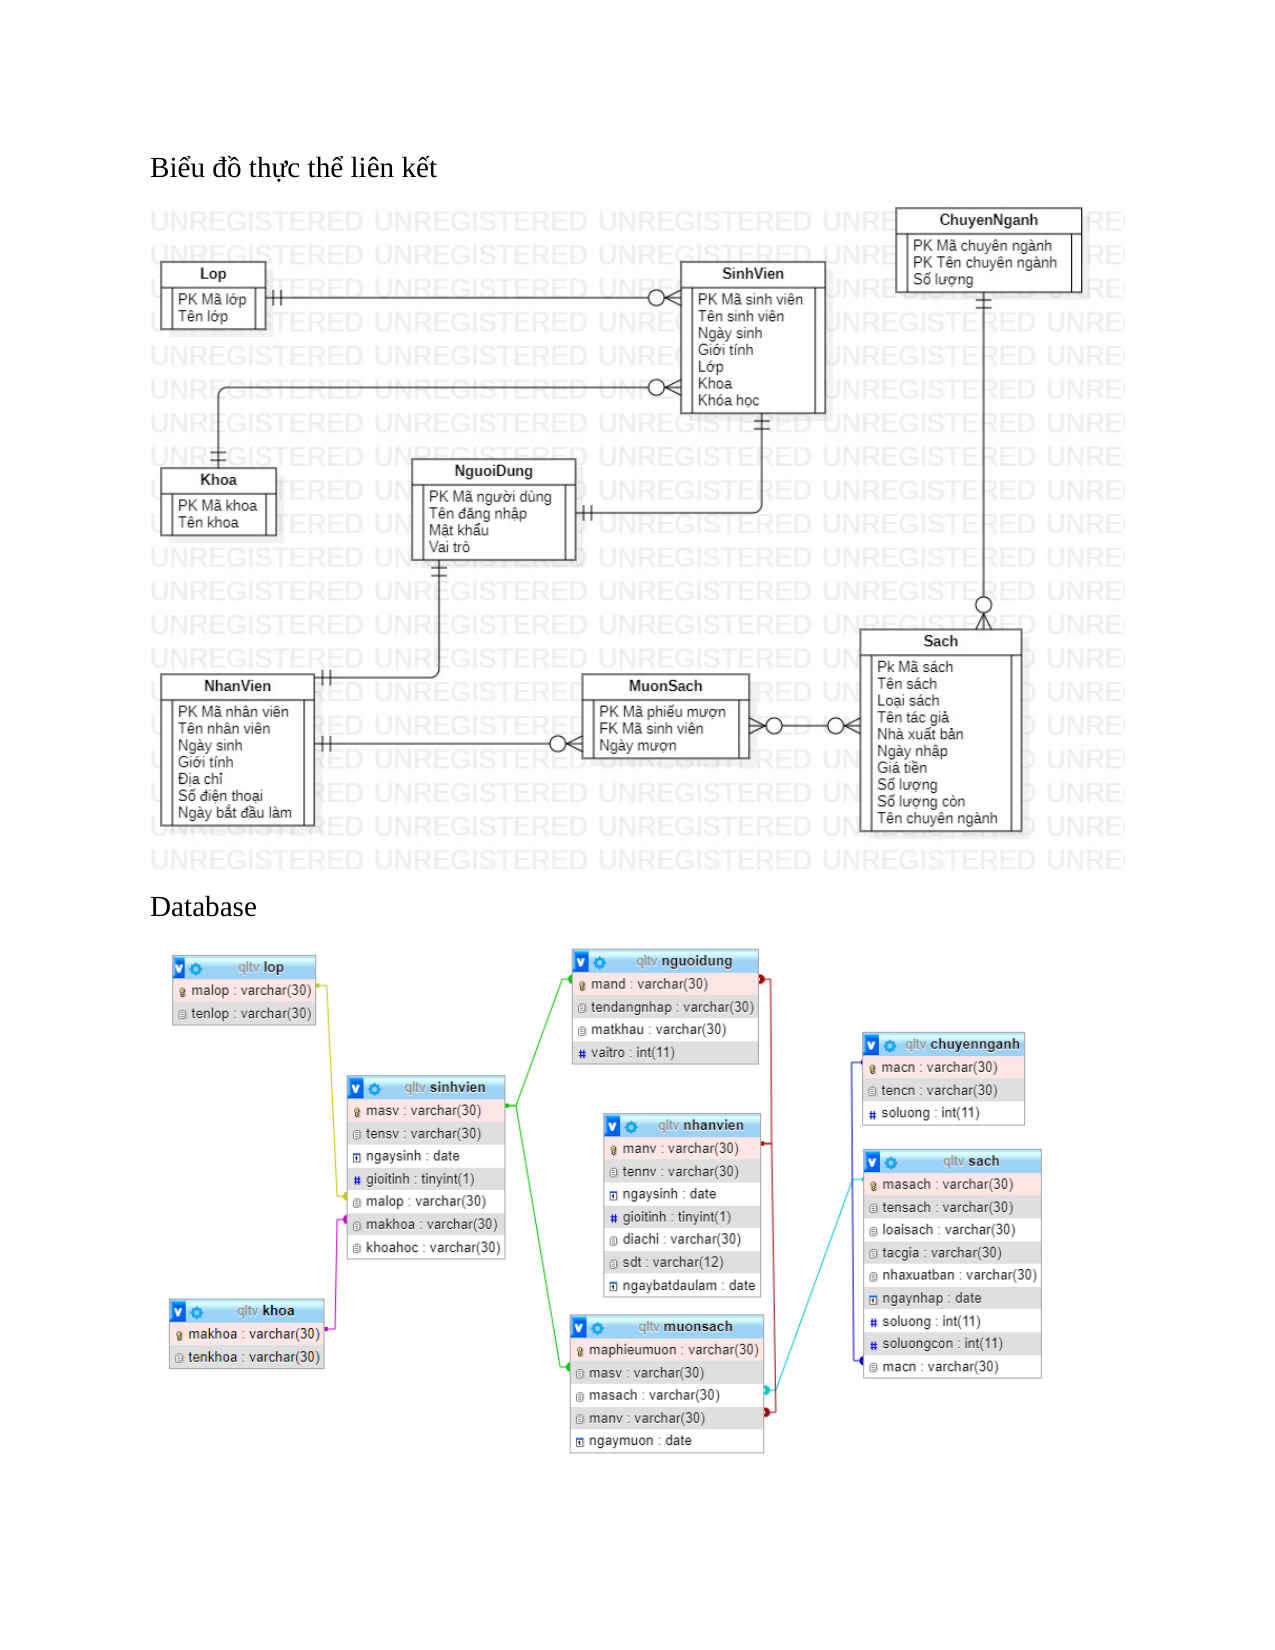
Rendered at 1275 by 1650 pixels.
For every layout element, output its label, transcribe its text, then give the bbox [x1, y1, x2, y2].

text Biểu đồ thực thể liên kết [150, 150, 1125, 197]
picture [150, 197, 1125, 876]
picture [150, 937, 1124, 1464]
